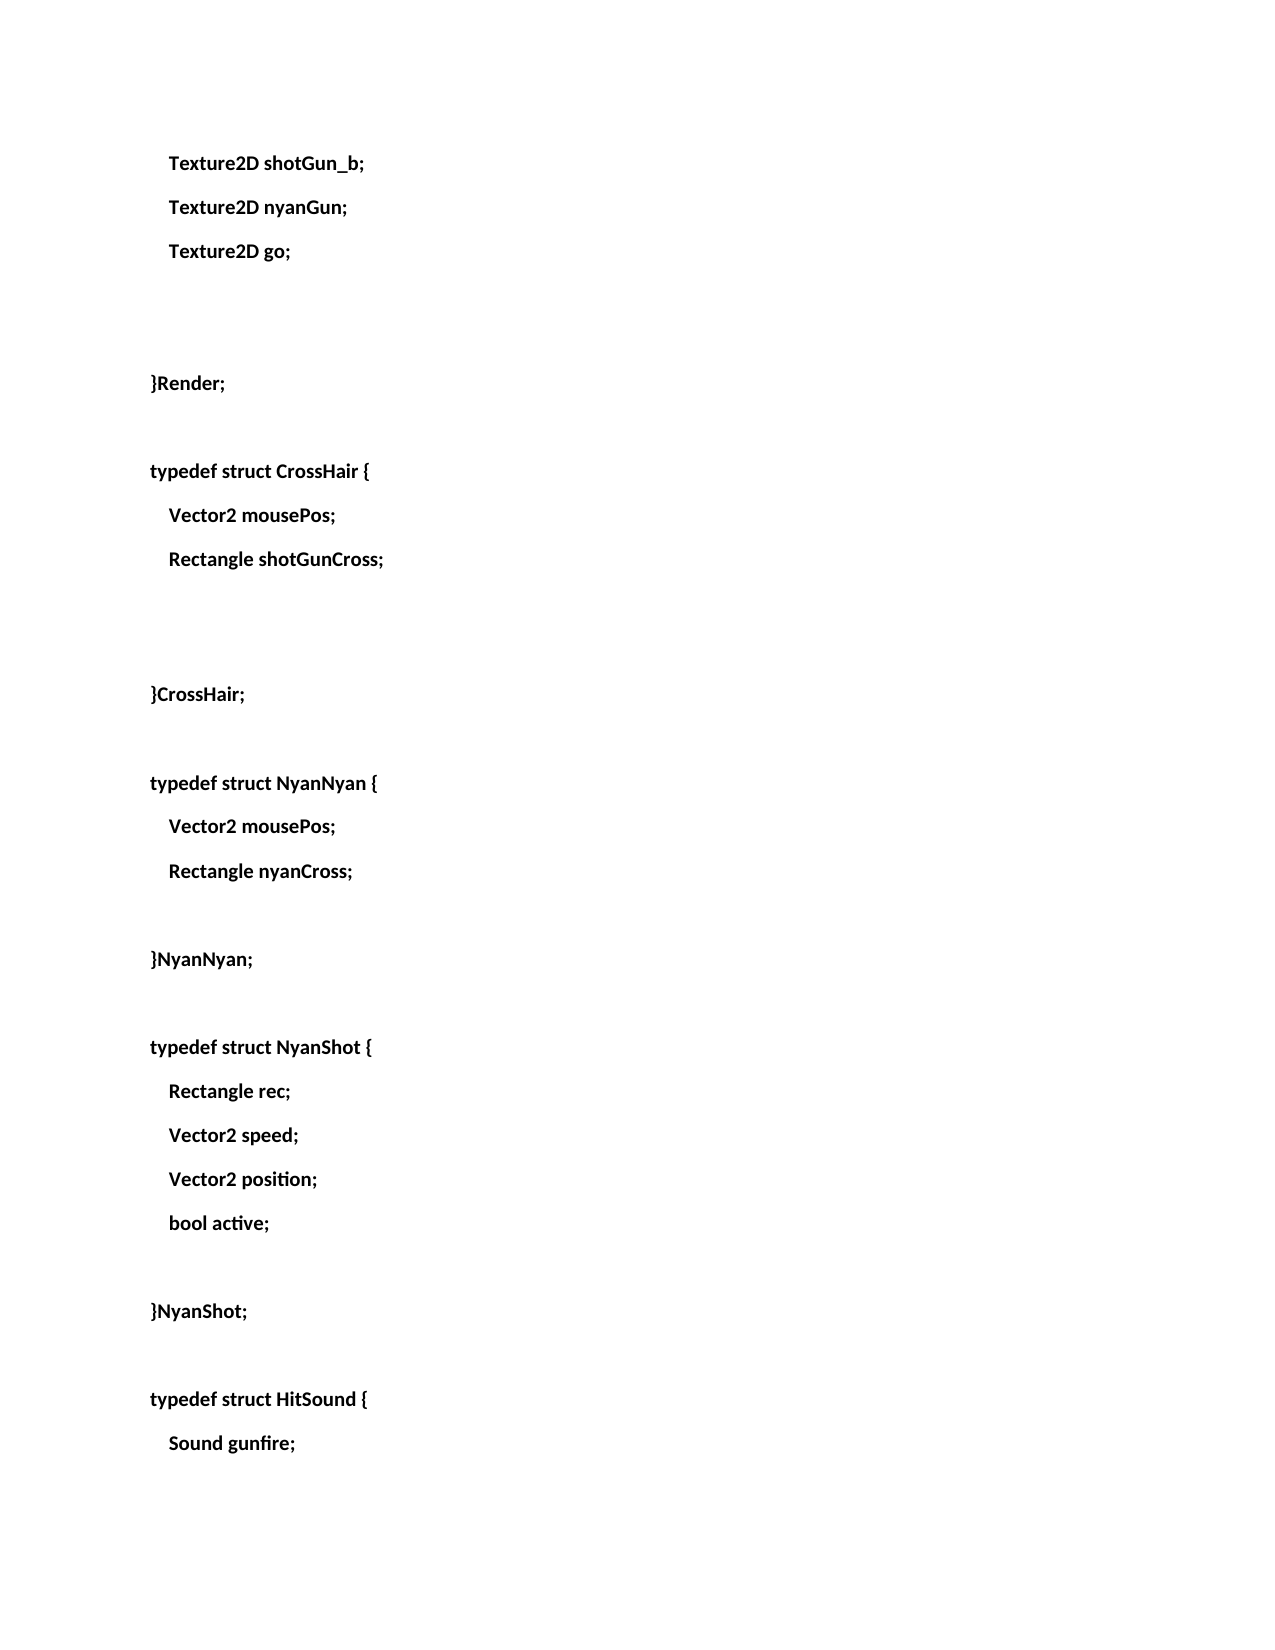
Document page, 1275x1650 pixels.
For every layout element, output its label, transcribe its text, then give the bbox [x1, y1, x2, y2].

text typedef struct NyanNyan { [150, 770, 1125, 795]
text typedef struct HitSound { [150, 1387, 1125, 1412]
text Sound gunfire; [150, 1431, 1125, 1456]
text Rectangle shotGunCross; [150, 547, 1125, 572]
text Rectangle rec; [150, 1078, 1125, 1103]
text typedef struct CrossHair { [150, 458, 1125, 484]
text typedef struct NyanShot { [150, 1034, 1125, 1059]
text }CrossHair; [150, 682, 1125, 707]
text }NyanShot; [150, 1298, 1125, 1324]
text Texture2D shotGun_b; [150, 150, 1125, 175]
text Texture2D nyanGun; [150, 194, 1125, 219]
text Vector2 mousePos; [150, 814, 1125, 839]
text Vector2 mousePos; [150, 502, 1125, 528]
text bool active; [150, 1210, 1125, 1236]
text Vector2 speed; [150, 1122, 1125, 1148]
text }NyanNyan; [150, 946, 1125, 971]
text Texture2D go; [150, 238, 1125, 263]
text Rectangle nyanCross; [150, 858, 1125, 883]
text }Render; [150, 370, 1125, 396]
text Vector2 position; [150, 1166, 1125, 1192]
